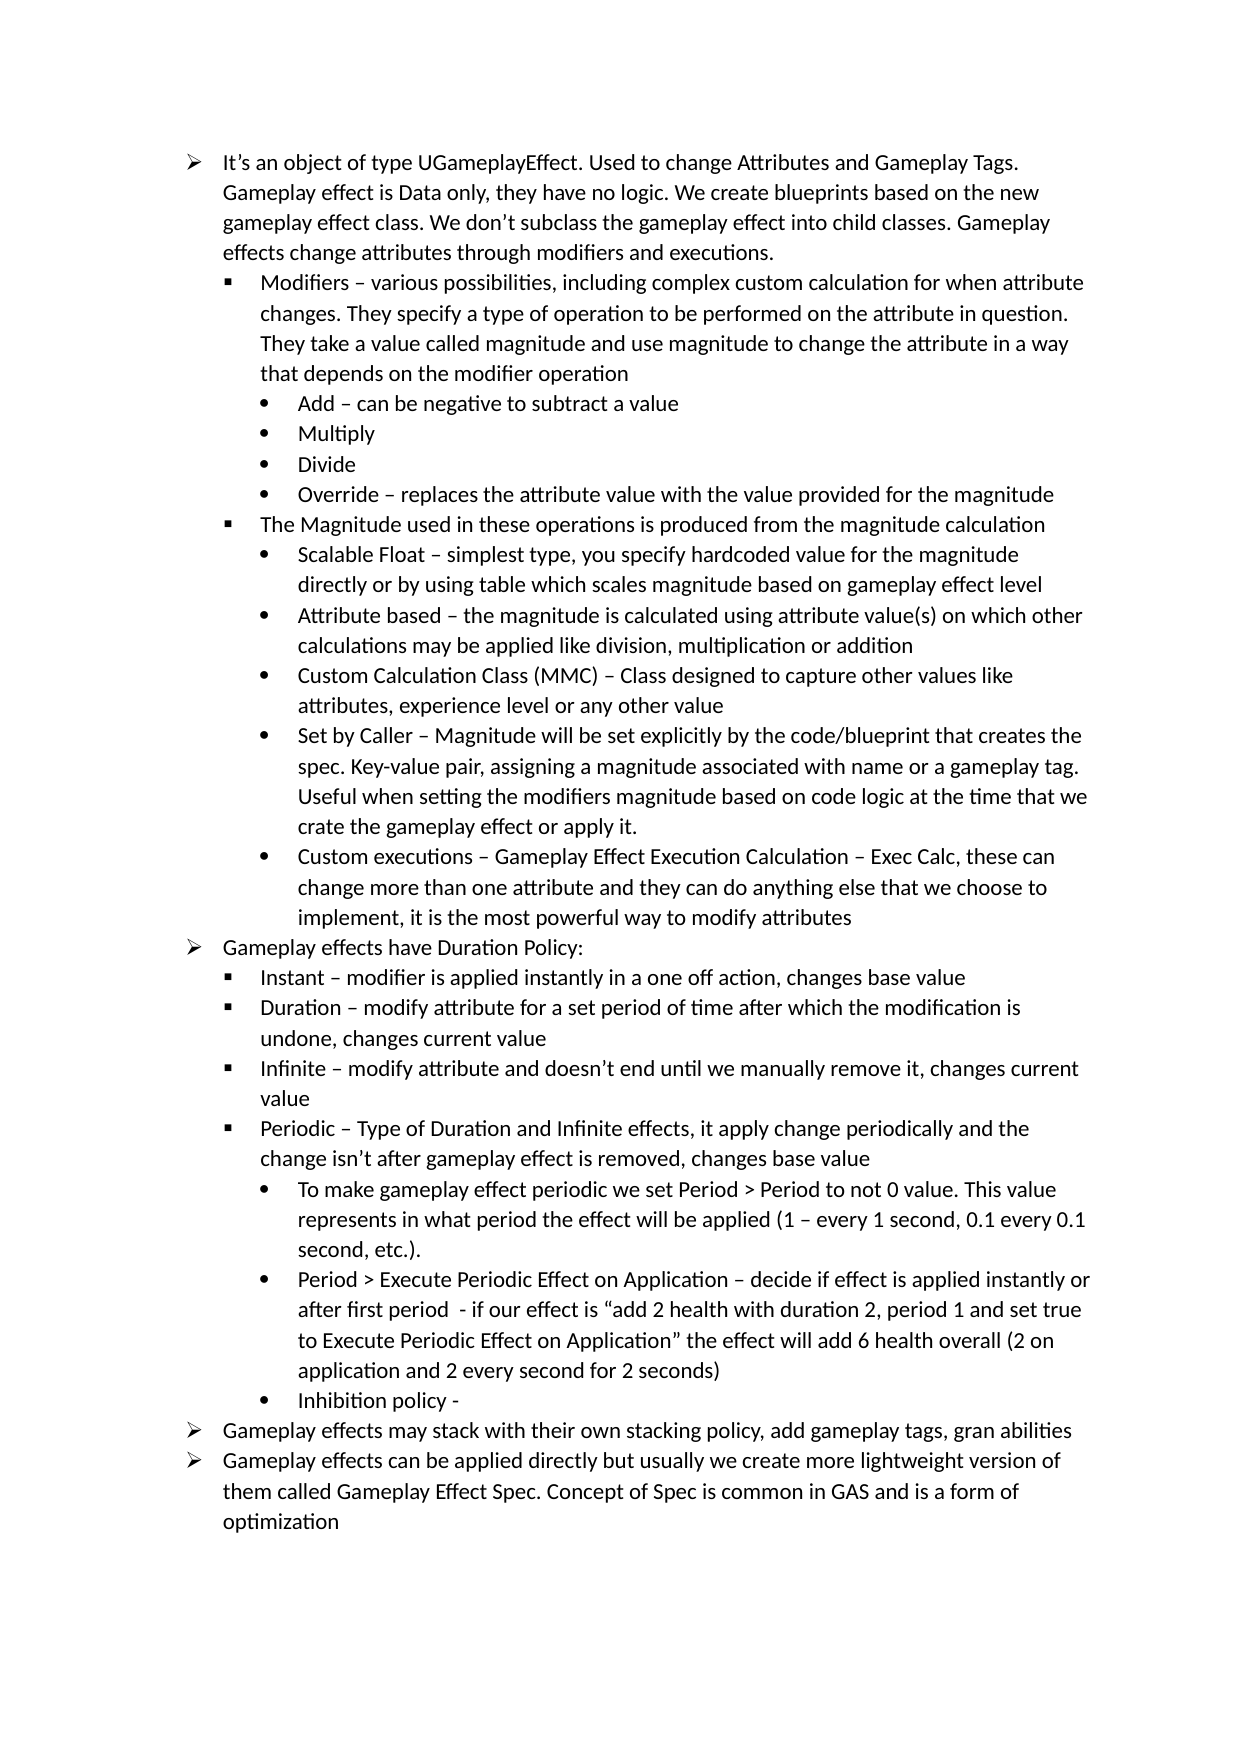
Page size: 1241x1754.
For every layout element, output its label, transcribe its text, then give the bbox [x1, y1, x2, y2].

list Gameplay effects have Duration Policy: [185, 933, 1093, 961]
list The Magnitude used in these operations is produced from the magnitude calculation [223, 510, 1093, 538]
list It’s an object of type UGameplayEffect. Used to change Attributes and Gameplay Tags. Gameplay effect is Data only, they have no logic. We create blueprints based on the new gameplay effect class. We don’t subclass the gameplay effect into child classes. Gameplay effects change attributes through modifiers and executions. [185, 148, 1093, 266]
list To make gameplay effect periodic we set Period > Period to not 0 value. This value represents in what period the effect will be applied (1 – every 1 second, 0.1 every 0.1 second, etc.). [260, 1175, 1093, 1263]
list Modifiers – various possibilities, including complex custom calculation for when attribute changes. They specify a type of operation to be performed on the attribute in question. They take a value called magnitude and use magnitude to change the attribute in a way that depends on the modifier operation [223, 268, 1093, 387]
list Inhibition policy - [260, 1386, 1093, 1414]
list Custom executions – Gameplay Effect Execution Calculation – Exec Calc, these can change more than one attribute and they can do anything else that we choose to implement, it is the most powerful way to modify attributes [260, 842, 1093, 931]
list Instant – modifier is applied instantly in a one off action, changes base value [223, 963, 1093, 991]
list Gameplay effects can be applied directly but usually we create more lightweight version of them called Gameplay Effect Spec. Concept of Spec is common in GAS and is a form of optimization [185, 1447, 1093, 1535]
list Scalable Float – simplest type, you specify hardcoded value for the magnitude directly or by using table which scales magnitude based on gameplay effect level [260, 540, 1093, 598]
list Custom Calculation Class (MMC) – Class designed to capture other values like attributes, experience level or any other value [260, 661, 1093, 719]
list Multiply [260, 419, 1093, 447]
list Period > Execute Periodic Effect on Application – decide if effect is applied instantly or after first period - if our effect is “add 2 health with duration 2, period 1 and set true to Execute Periodic Effect on Application” the effect will add 6 health overall (2 on application and 2 every second for 2 seconds) [260, 1265, 1093, 1384]
list Add – can be negative to subtract a value [260, 389, 1093, 417]
list Set by Caller – Magnitude will be set explicitly by the code/blueprint that creates the spec. Key-value pair, assigning a magnitude associated with name or a gameplay tag. Useful when setting the modifiers magnitude based on code logic at the time that we crate the gameplay effect or apply it. [260, 722, 1093, 840]
list Attribute based – the magnitude is calculated using attribute value(s) on which other calculations may be applied like division, multiplication or addition [260, 601, 1093, 659]
list Divide [260, 450, 1093, 478]
list Infinite – modify attribute and doesn’t end until we manually remove it, changes current value [223, 1054, 1093, 1112]
list Duration – modify attribute for a set period of time after which the modification is undone, changes current value [223, 993, 1093, 1052]
list Override – replaces the attribute value with the value provided for the magnitude [260, 480, 1093, 508]
list Periodic – Type of Duration and Infinite effects, it apply change periodically and the change isn’t after gameplay effect is removed, changes base value [223, 1114, 1093, 1172]
list Gameplay effects may stack with their own stacking policy, add gameplay tags, gran abilities [185, 1416, 1093, 1444]
